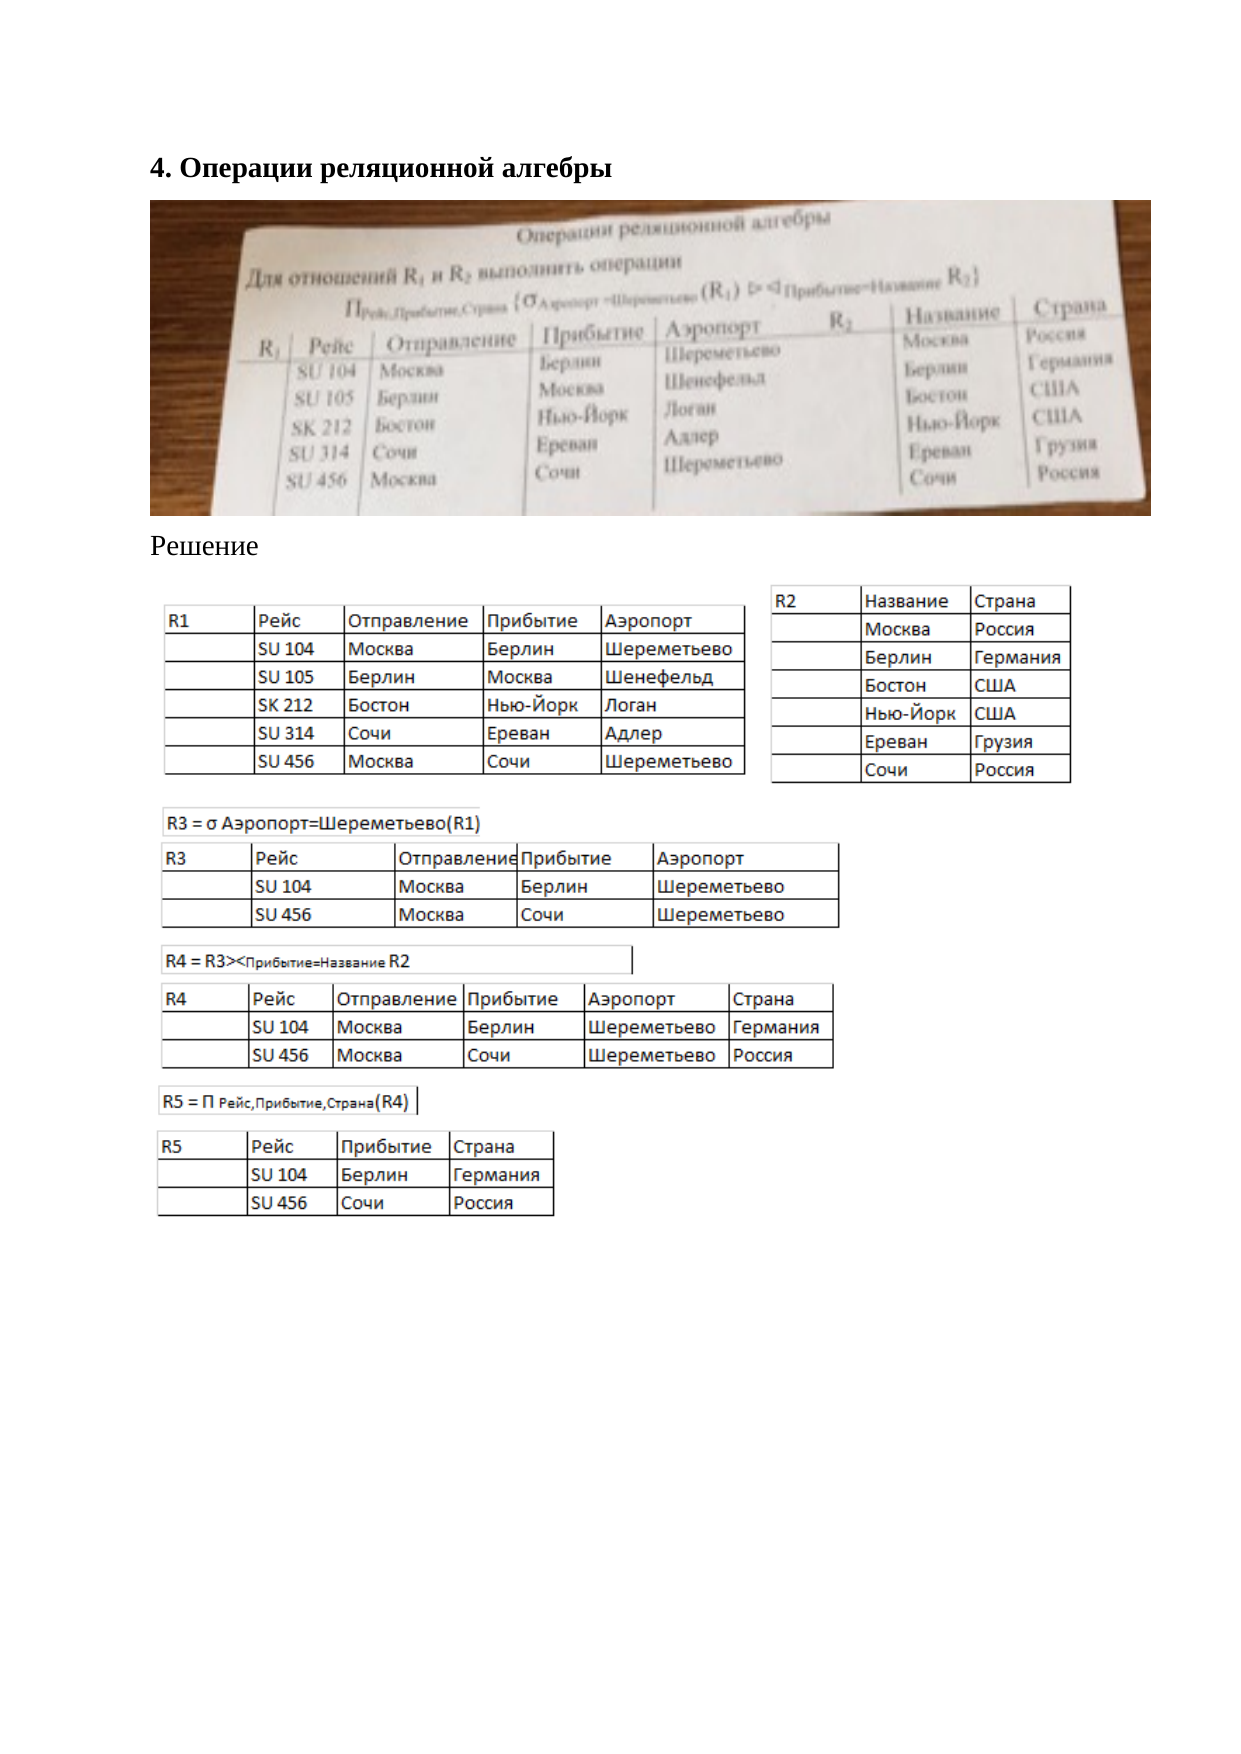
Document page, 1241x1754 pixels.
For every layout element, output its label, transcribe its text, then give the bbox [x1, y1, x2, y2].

picture [150, 578, 1091, 1229]
picture [150, 200, 1151, 516]
text Решение [150, 528, 1090, 562]
text 4. Операции реляционной алгебры [150, 150, 1090, 183]
